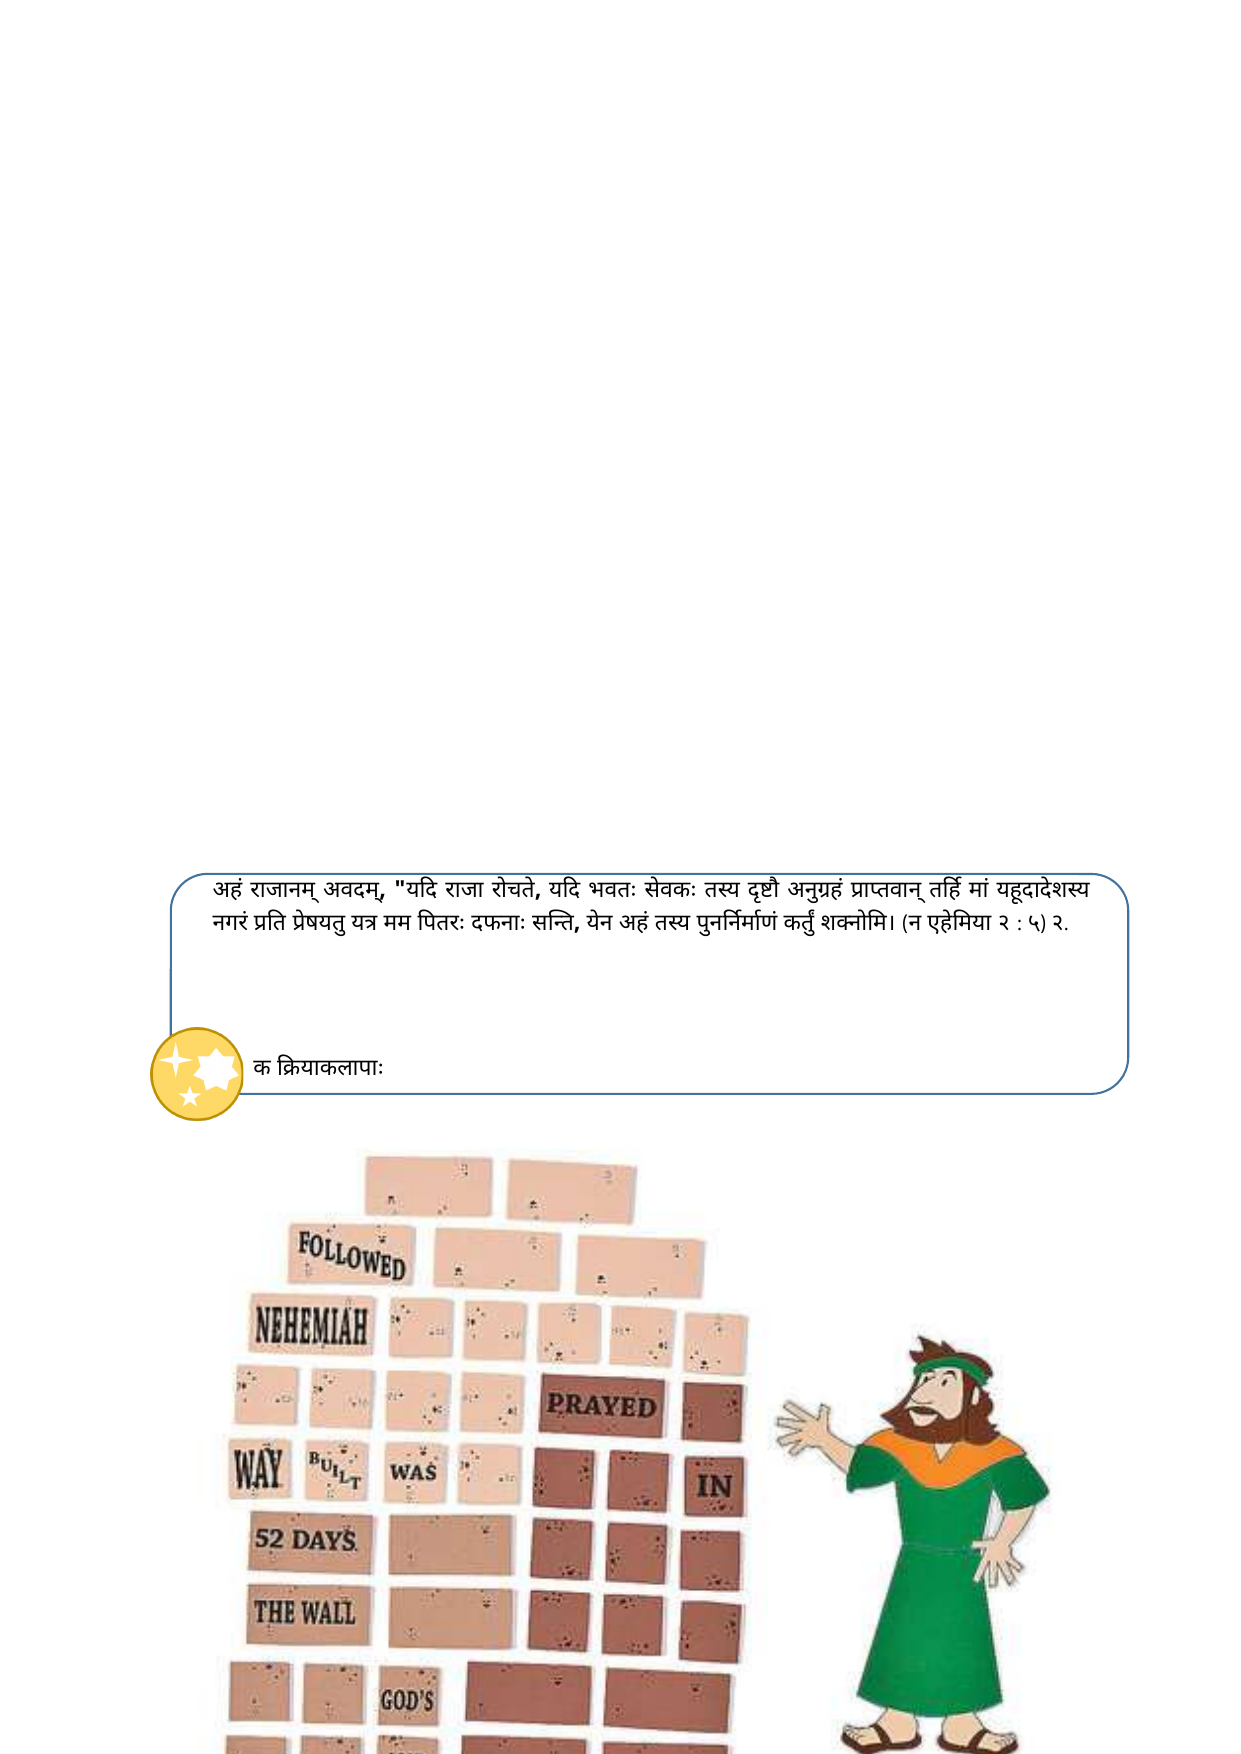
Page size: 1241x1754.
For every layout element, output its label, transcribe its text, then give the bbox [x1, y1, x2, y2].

picture [150, 1027, 244, 1121]
text अहं राजानम् अवदम्, "यदि राजा रोचते, यदि भवतः सेवकः तस्य दृष्टौ अनुग्रहं प्राप्तवान् तर्हि मां यहूदादेशस्य नगरं प्रति प्रेषयतु यत्र मम पितरः दफनाः सन्ति, येन अहं तस्य पुनर्निर्माणं कर्तुं शक्नोमि। (न एहेमिया २ : ५) २. [212, 876, 1090, 939]
picture [155, 1137, 1091, 1754]
text क क्रियाकलापाः [244, 1053, 1090, 1080]
